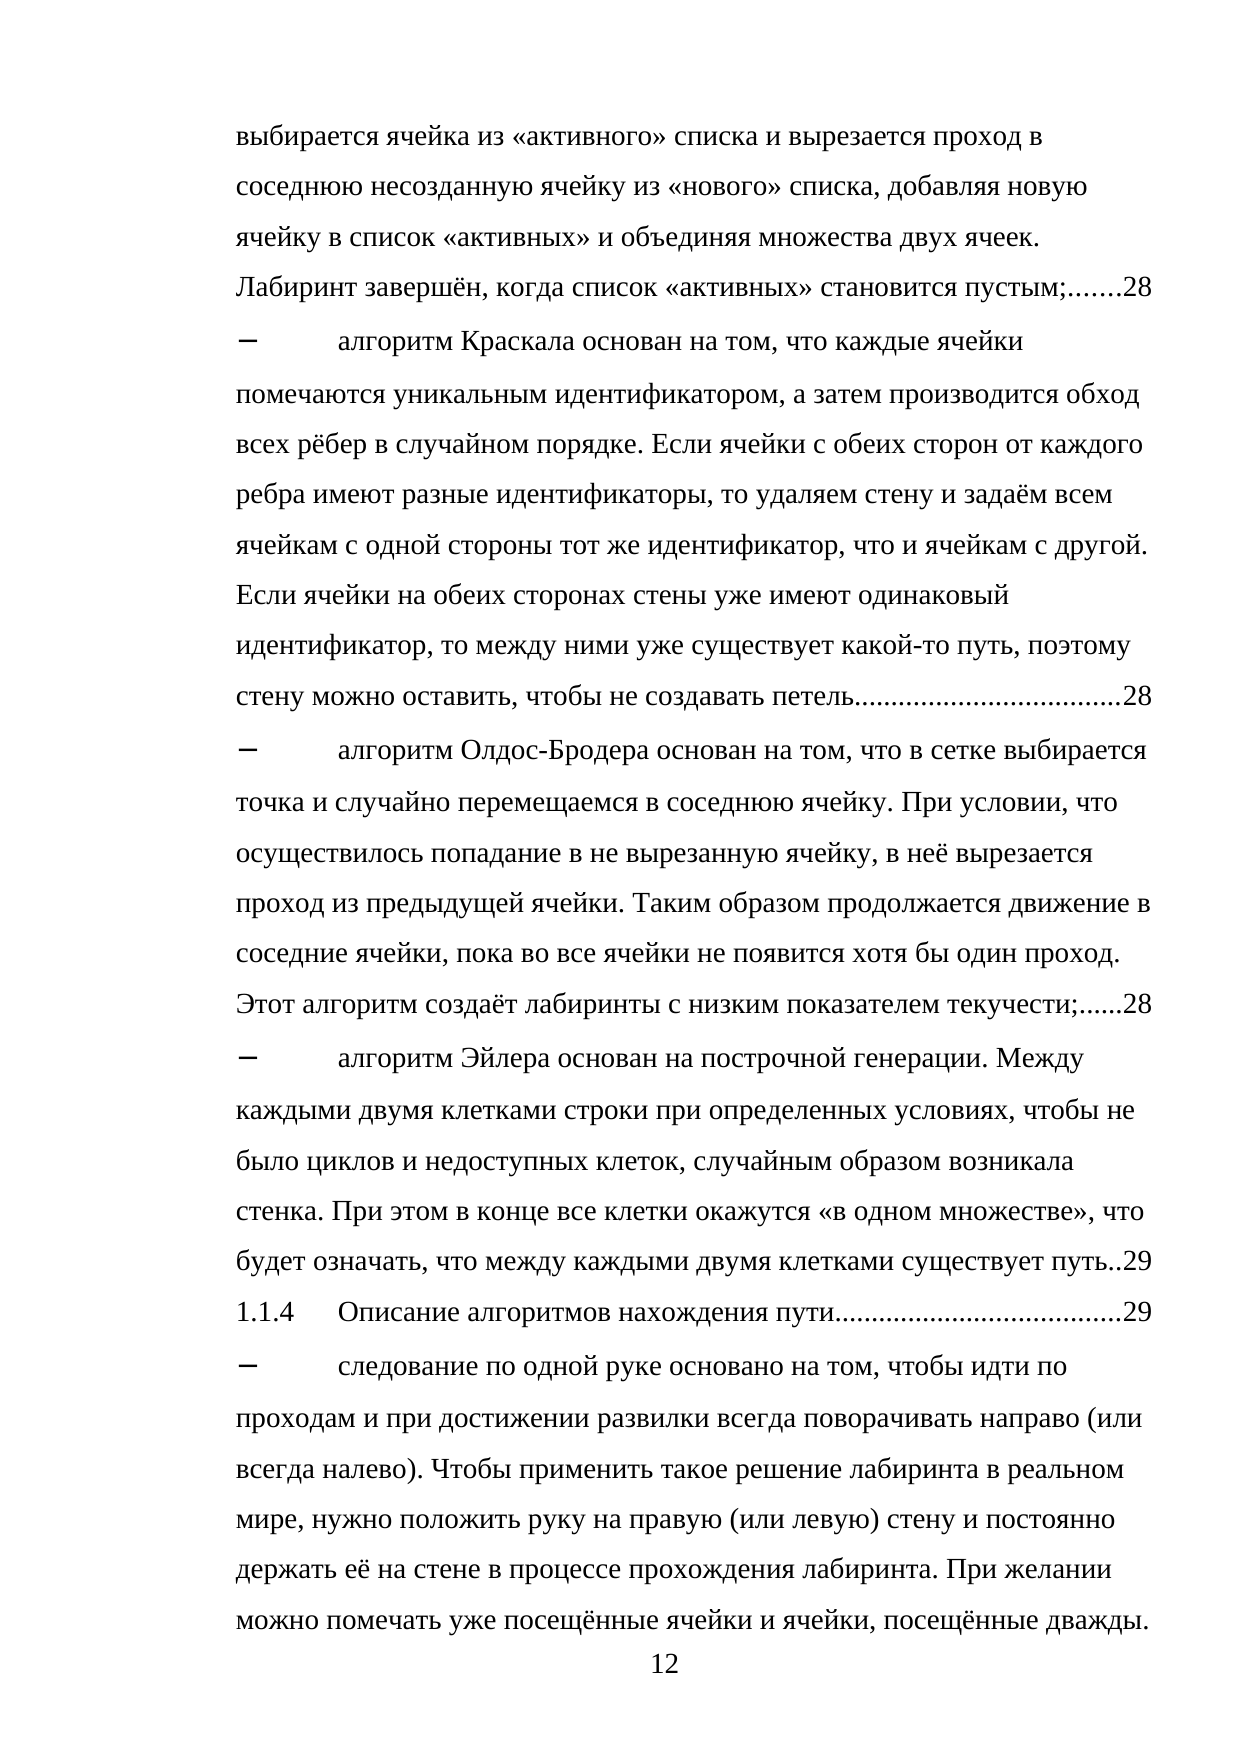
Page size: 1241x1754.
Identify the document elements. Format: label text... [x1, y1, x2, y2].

text − алгоритм Краскала основан на том, что каждые ячейки помечаются уникальным идентификатором, а затем производится обход всех рёбер в случайном порядке. Если ячейки с обеих сторон от каждого ребра имеют разные идентификаторы, то удаляем стену и задаём всем ячейкам с одной стороны тот же идентификатор, что и ячейкам с другой. Если ячейки на обеих сторонах стены уже имеют одинаковый идентификатор, то между ними уже существует какой-то путь, поэтому стену можно оставить, чтобы не создавать петель. 28 [236, 319, 1152, 711]
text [236, 1344, 1152, 1635]
text 1.1.4 Описание алгоритмов нахождения пути 29 [236, 1294, 1152, 1327]
text − алгоритм Олдос-Бродера основан на том, что в сетке выбирается точка и случайно перемещаемся в соседнюю ячейку. При условии, что осуществилось попадание в не вырезанную ячейку, в неё вырезается проход из предыдущей ячейки. Таким образом продолжается движение в соседние ячейки, пока во все ячейки не появится хотя бы один проход. Этот алгоритм создаёт лабиринты с низким показателем текучести; 28 [236, 728, 1152, 1019]
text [236, 118, 1152, 303]
text − алгоритм Эйлера основан на построчной генерации. Между каждыми двумя клетками строки при определенных условиях, чтобы не было циклов и недоступных клеток, случайным образом возникала стенка. При этом в конце все клетки окажутся «в одном множестве», что будет означать, что между каждыми двумя клетками существует путь. 29 [236, 1036, 1152, 1277]
